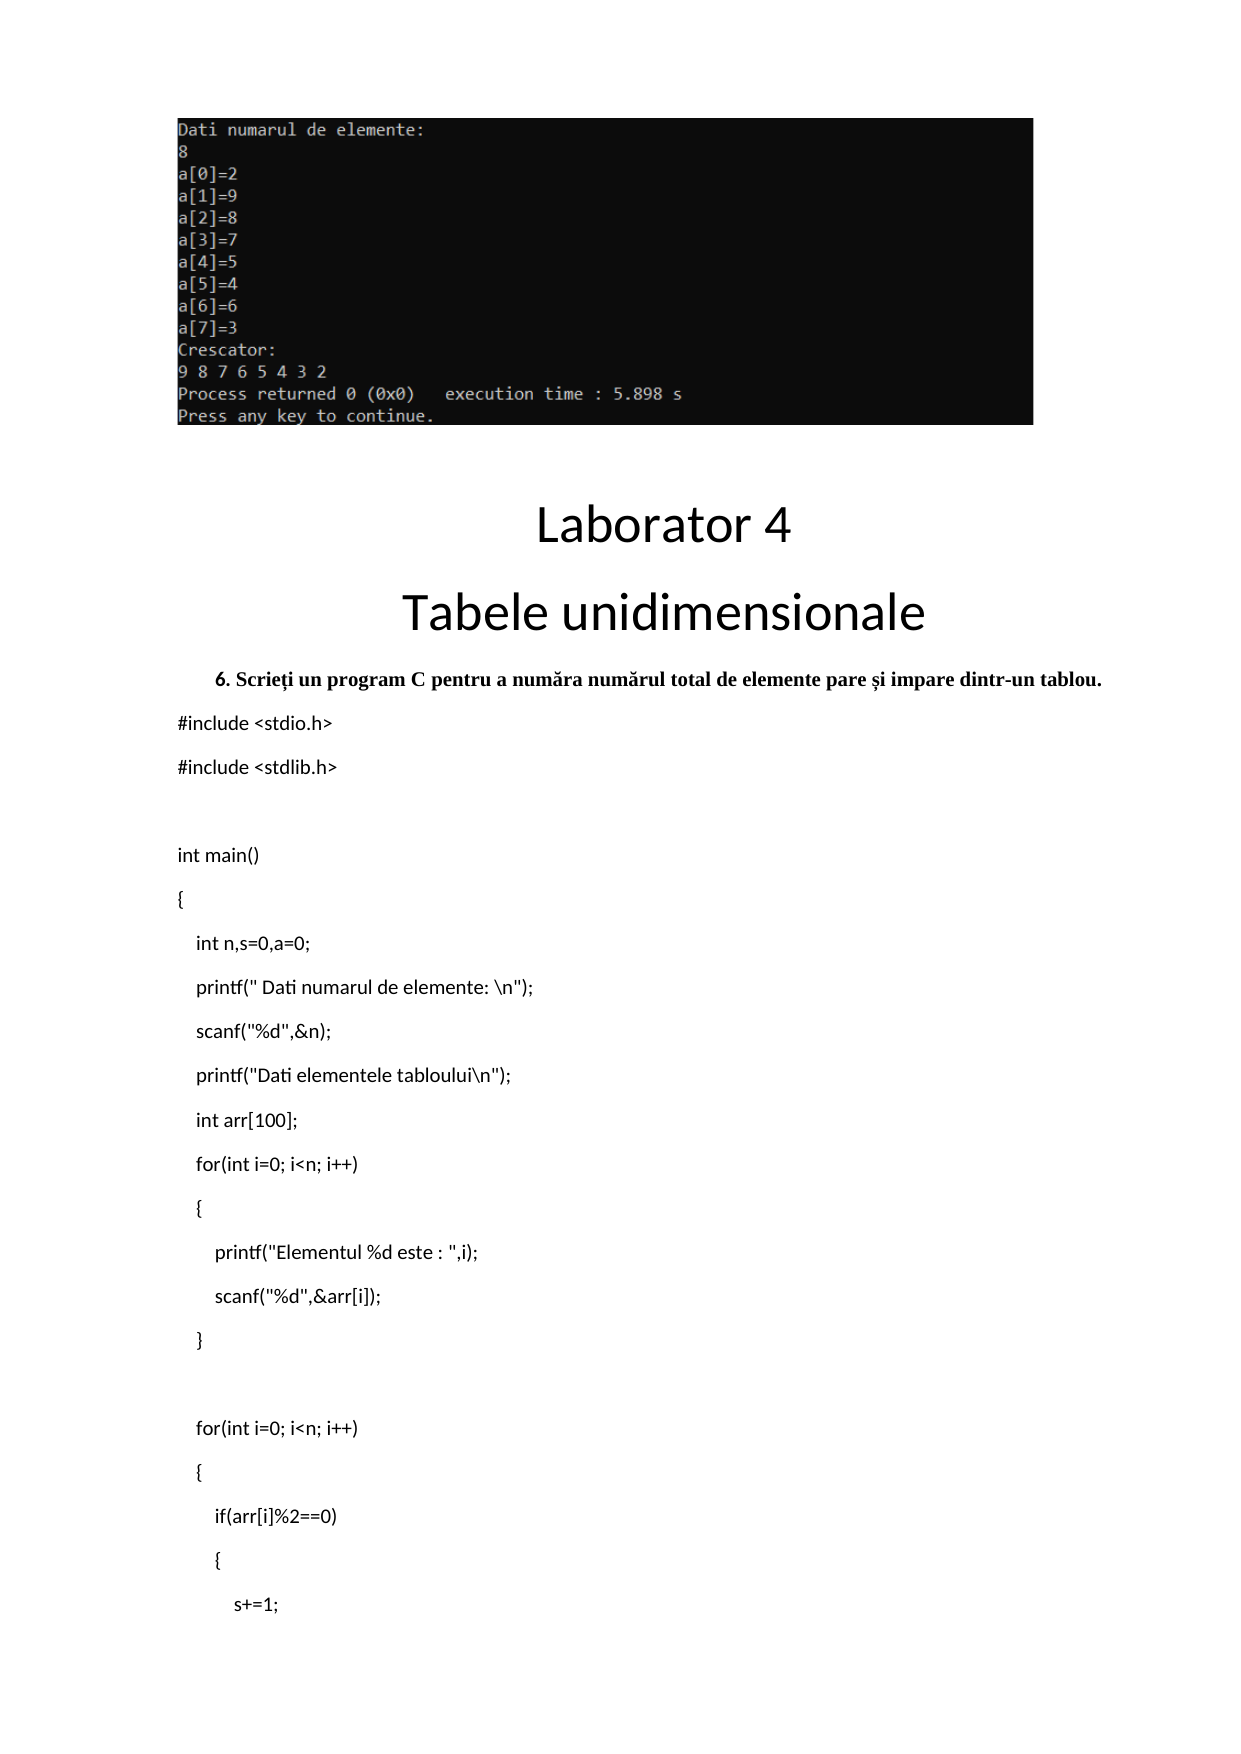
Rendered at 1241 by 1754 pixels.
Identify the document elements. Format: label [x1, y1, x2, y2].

picture [177, 118, 1034, 425]
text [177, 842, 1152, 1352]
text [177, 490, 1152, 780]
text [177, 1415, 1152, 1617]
